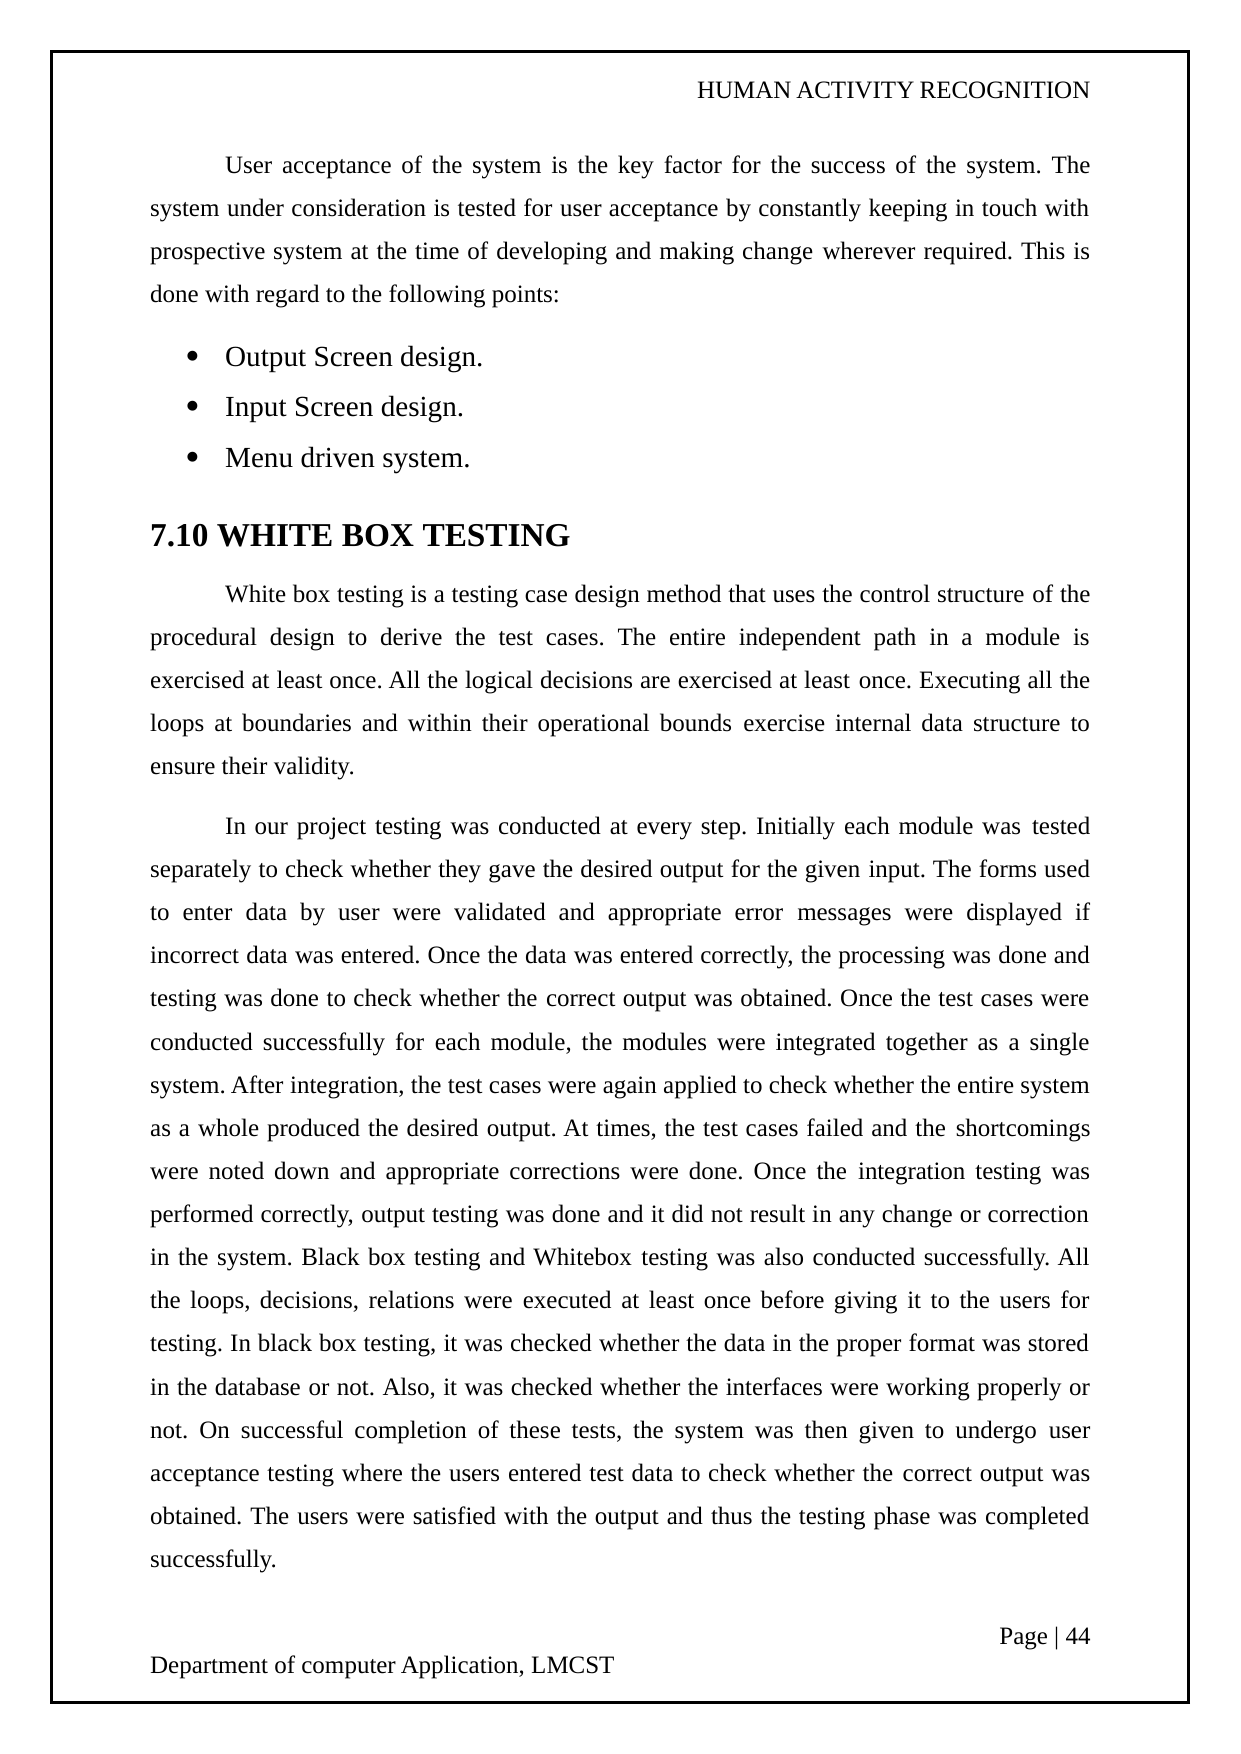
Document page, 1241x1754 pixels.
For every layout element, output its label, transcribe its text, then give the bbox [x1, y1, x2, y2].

text User acceptance of the system is the key factor for the success of the system. The system under consideration is tested for user acceptance by constantly keeping in touch with prospective system at the time of developing and making change wherever required. This is done with regard to the following points: [150, 150, 1090, 308]
list Menu driven system. [187, 440, 1090, 474]
subtitle 7.10 WHITE BOX TESTING [150, 515, 913, 554]
text In our project testing was conducted at every step. Initially each module was tested separately to check whether they gave the desired output for the given input. The forms used to enter data by user were validated and appropriate error messages were displayed if incorrect data was entered. Once the data was entered correctly, the processing was done and testing was done to check whether the correct output was obtained. Once the test cases were conducted successfully for each module, the modules were integrated together as a single system. After integration, the test cases were again applied to check whether the entire system as a whole produced the desired output. At times, the test cases failed and the shortcomings were noted down and appropriate corrections were done. Once the integration testing was performed correctly, output testing was done and it did not result in any change or correction in the system. Black box testing and Whitebox testing was also conducted successfully. All the loops, decisions, relations were executed at least once before giving it to the users for testing. In black box testing, it was checked whether the data in the proper format was stored in the database or not. Also, it was checked whether the interfaces were working properly or not. On successful completion of these tests, the system was then given to undergo user acceptance testing where the users entered test data to check whether the correct output was obtained. The users were satisfied with the output and thus the testing phase was completed successfully. [150, 811, 1090, 1573]
text White box testing is a testing case design method that uses the control structure of the procedural design to derive the test cases. The entire independent path in a module is exercised at least once. All the logical decisions are exercised at least once. Executing all the loops at boundaries and within their operational bounds exercise internal data structure to ensure their validity. [150, 579, 1090, 780]
list Output Screen design. [187, 339, 1090, 373]
list Input Screen design. [187, 389, 1090, 423]
